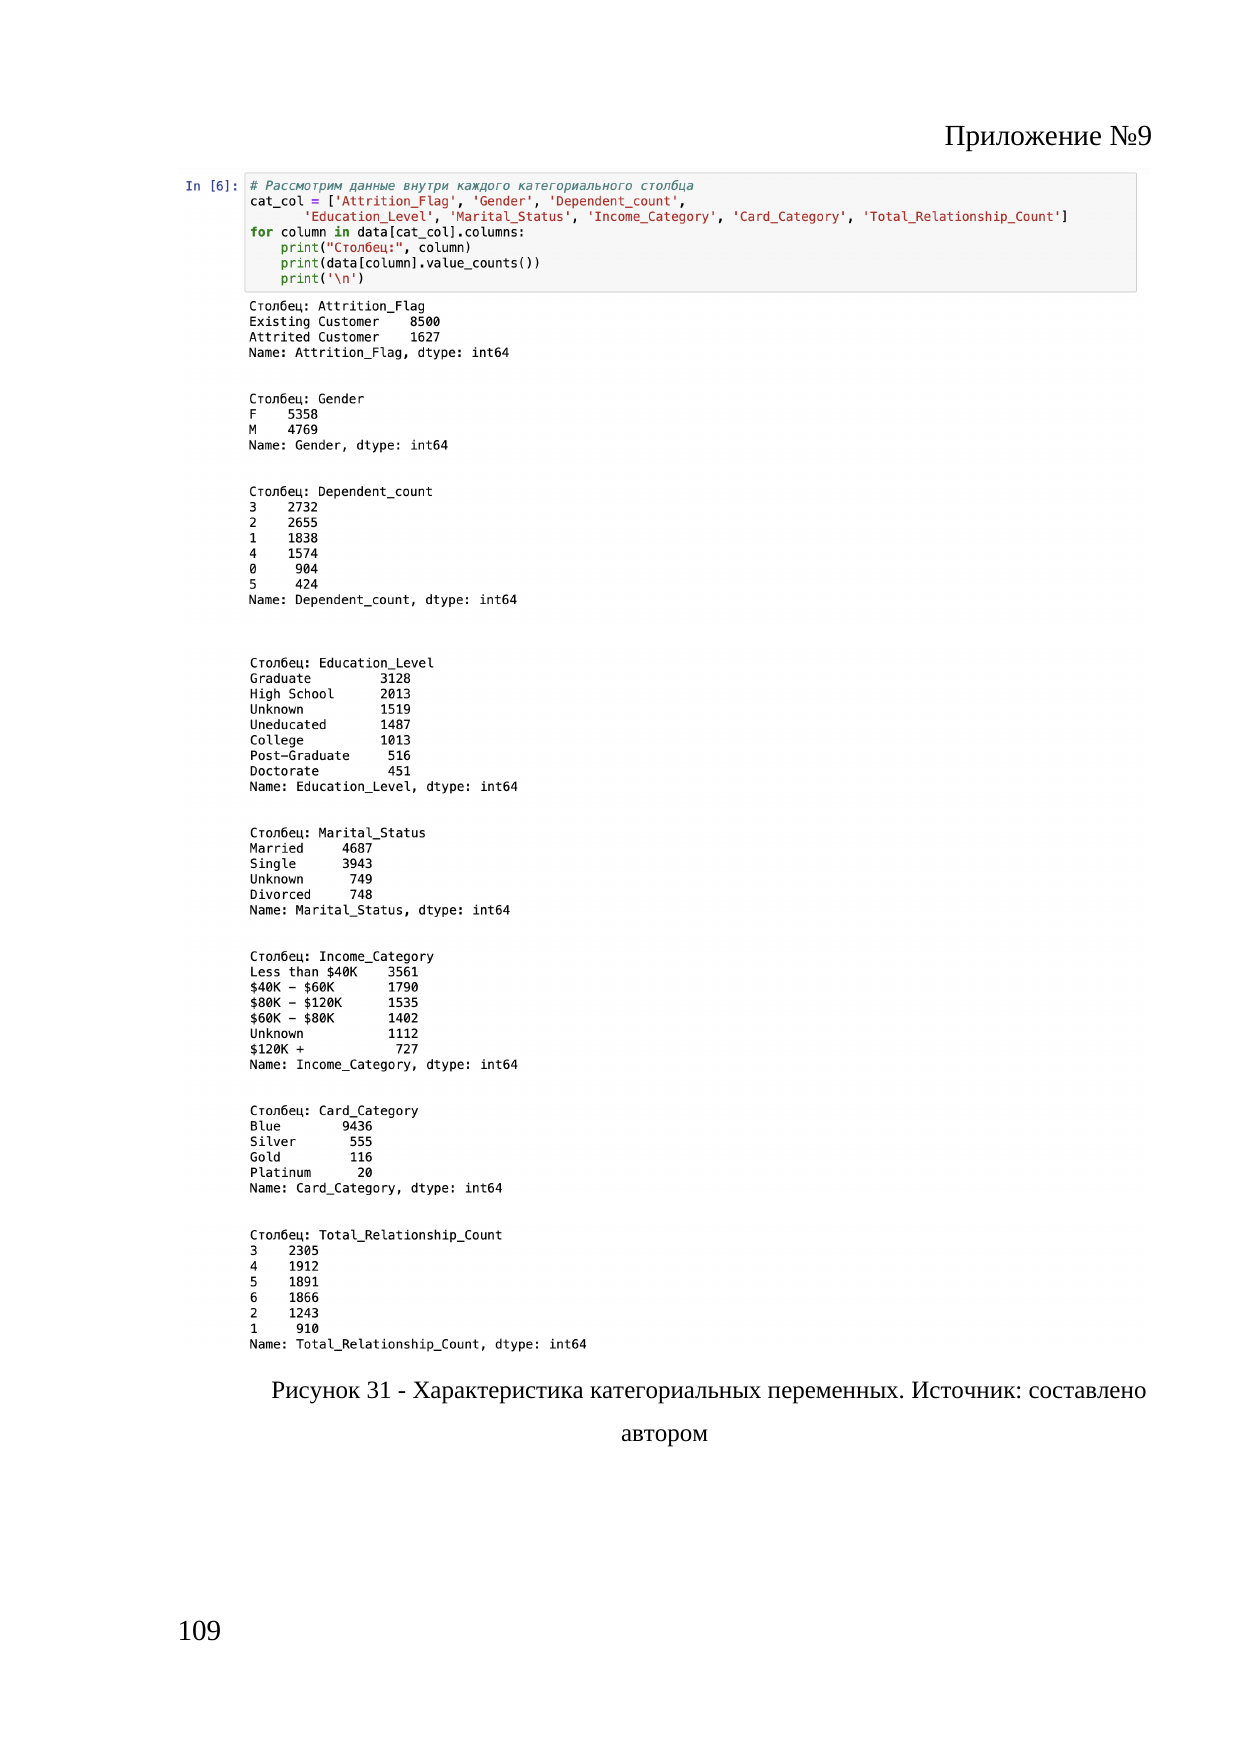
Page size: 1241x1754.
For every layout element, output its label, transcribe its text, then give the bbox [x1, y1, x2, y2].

text Приложение №9 [177, 118, 1152, 152]
picture [177, 168, 1152, 629]
text Рисунок 31 - Характеристика категориальных переменных. Источник: составлено автором [177, 1375, 1152, 1447]
picture [177, 1215, 1152, 1359]
picture [177, 645, 1152, 1199]
